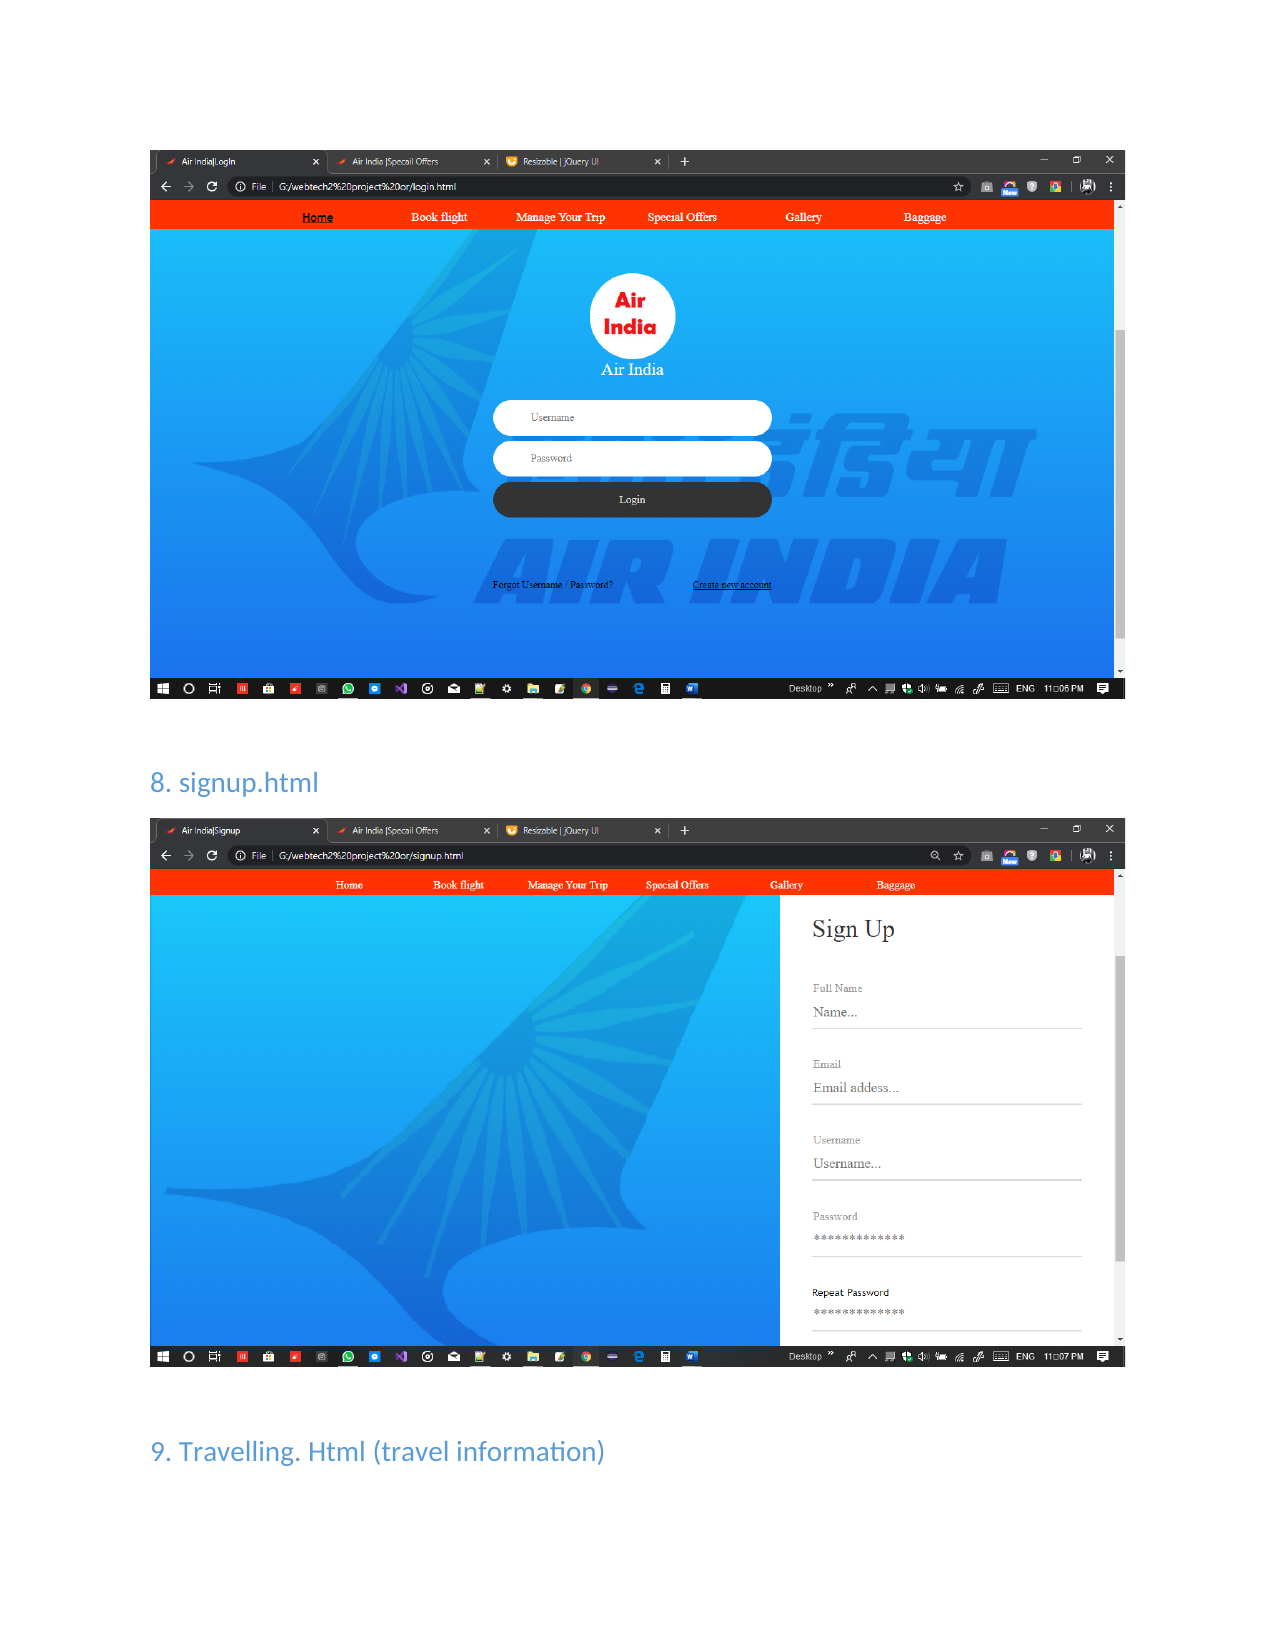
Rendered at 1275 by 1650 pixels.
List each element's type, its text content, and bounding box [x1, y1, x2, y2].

text 9. Travelling. Html (travel information) [150, 1433, 1125, 1468]
picture [150, 150, 1125, 699]
text 8. signup.html [150, 764, 1125, 799]
picture [150, 818, 1125, 1367]
